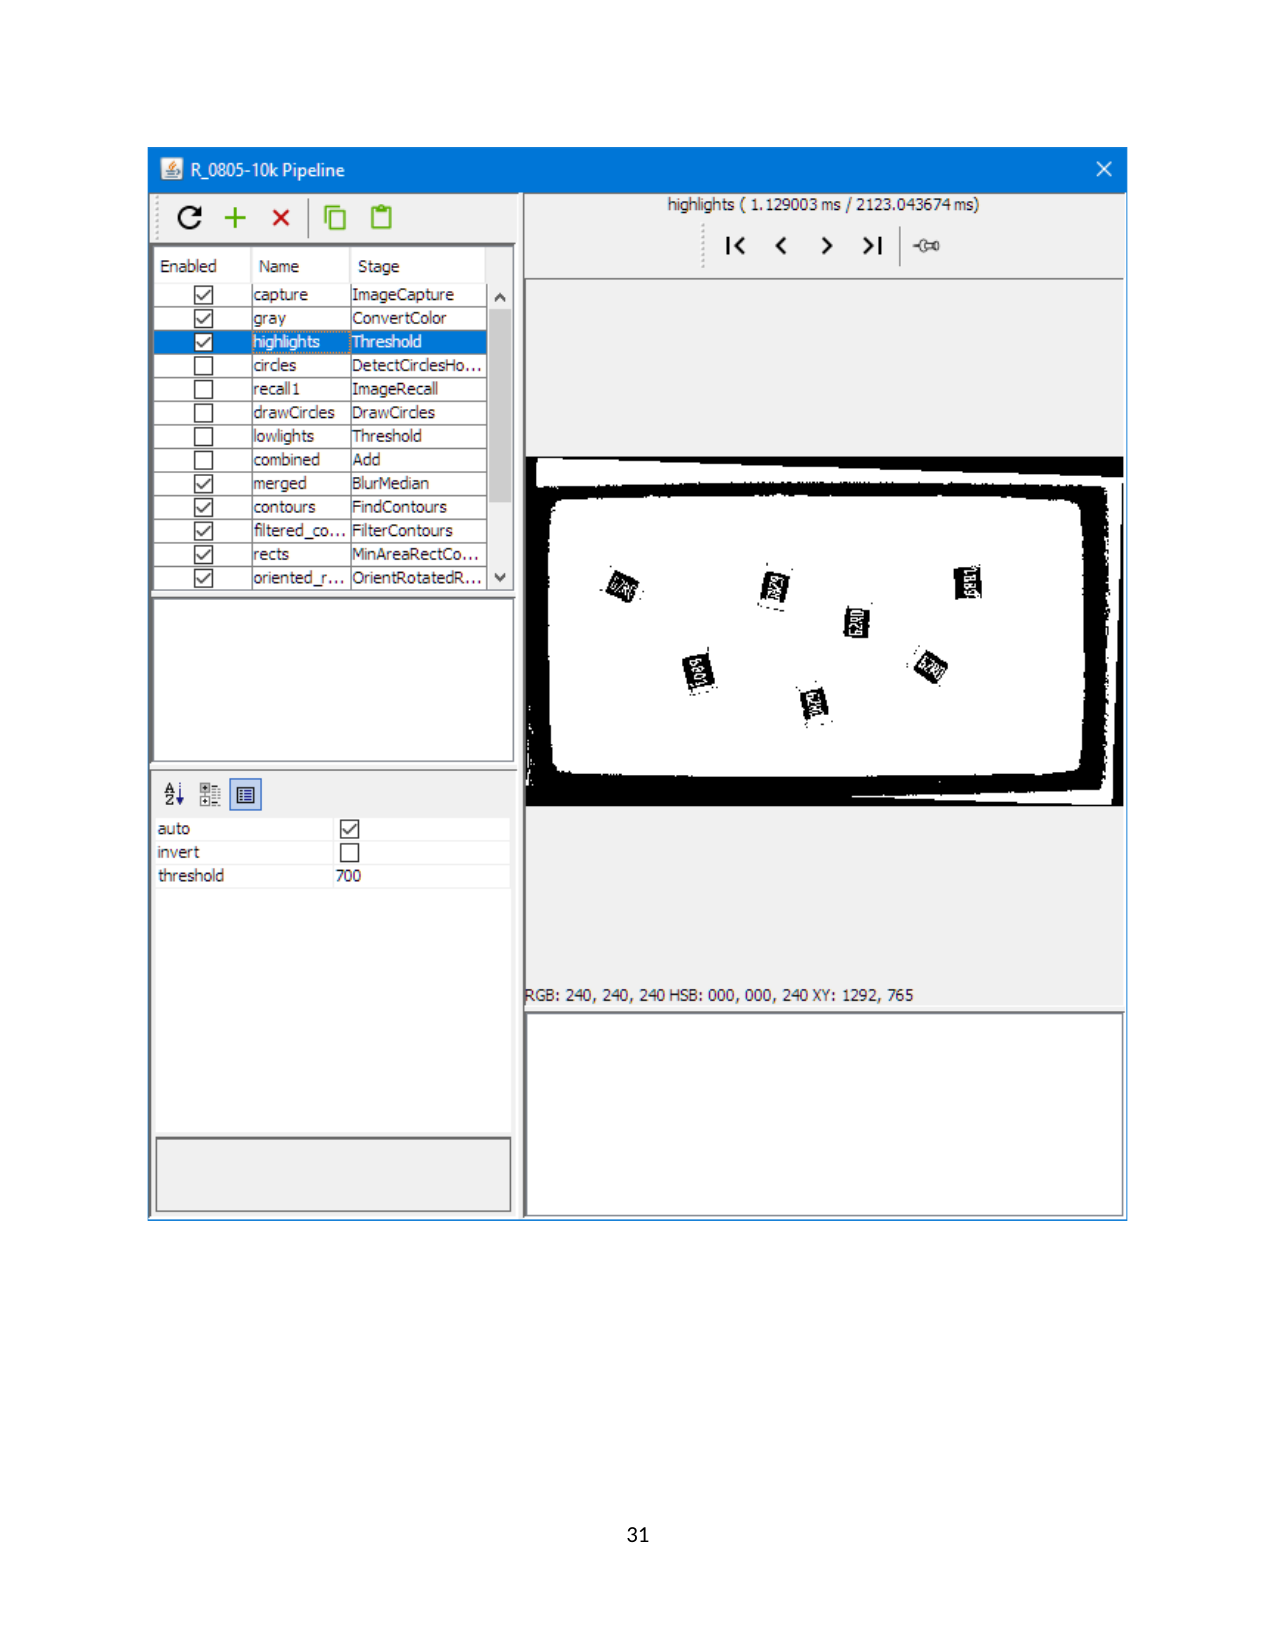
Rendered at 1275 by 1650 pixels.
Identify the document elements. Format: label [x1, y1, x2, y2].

picture [147, 147, 1128, 1221]
